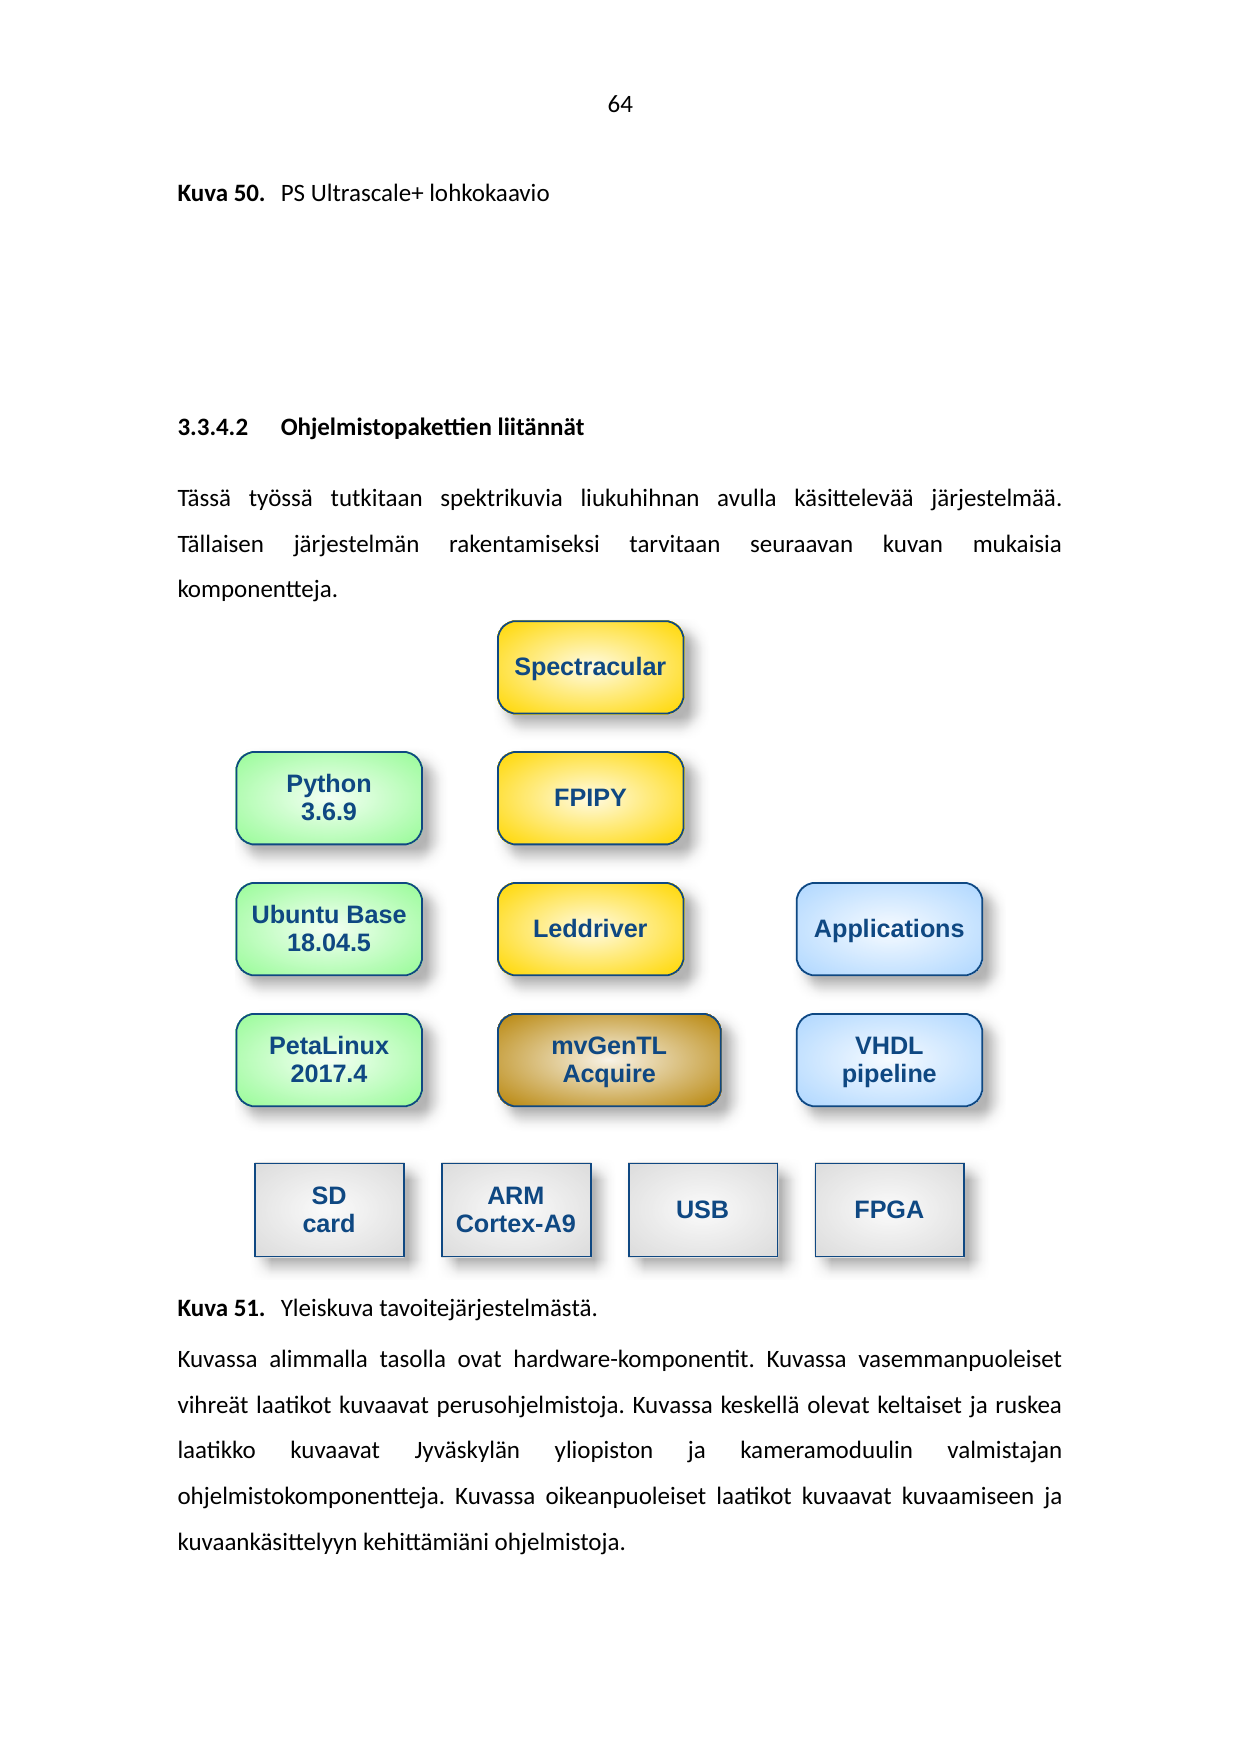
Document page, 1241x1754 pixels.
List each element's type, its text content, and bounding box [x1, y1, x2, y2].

text Kuvassa alimmalla tasolla ovat hardware-komponentit. Kuvassa vasemmanpuoleiset vihreät laatikot kuvaavat perusohjelmistoja. Kuvassa keskellä olevat keltaiset ja ruskea laatikko kuvaavat Jyväskylän yliopiston ja kameramoduulin valmistajan ohjelmistokomponentteja. Kuvassa oikeanpuoleiset laatikot kuvaavat kuvaamiseen ja kuvaankäsittelyyn kehittämiäni ohjelmistoja. [177, 1343, 1063, 1557]
text Kuva 51. Yleiskuva tavoitejärjestelmästä. [177, 1292, 1063, 1322]
text Tässä työssä tutkitaan spektrikuvia liukuhihnan avulla käsittelevää järjestelmää. Tällaisen järjestelmän rakentamiseksi tarvitaan seuraavan kuvan mukaisia komponentteja. [177, 482, 1063, 604]
subtitle Ohjelmistopakettien liitännät [177, 411, 1063, 442]
text Kuva 50. PS Ultrascale+ lohkokaavio [177, 177, 1063, 208]
